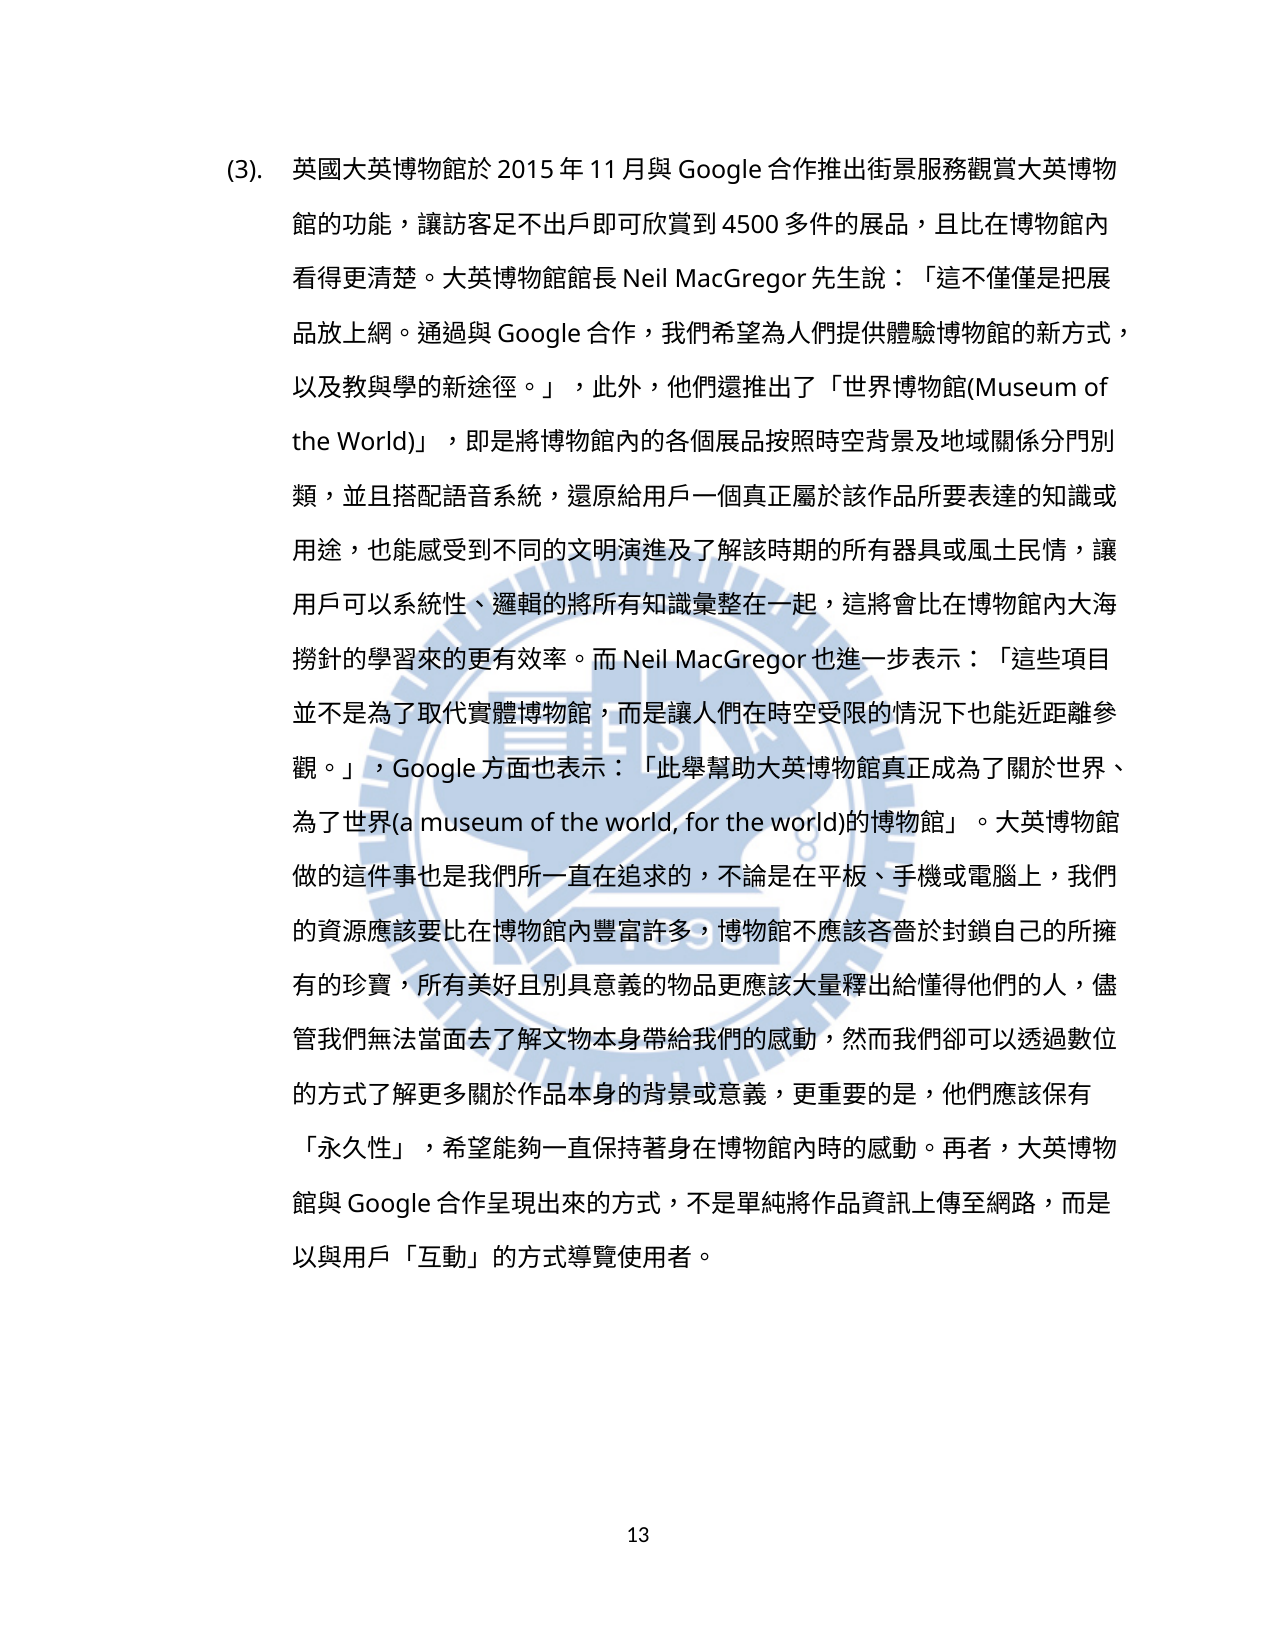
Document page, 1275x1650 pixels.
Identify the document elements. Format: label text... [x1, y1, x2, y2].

list 英國大英博物館於2015年11月與Google合作推出街景服務觀賞大英博物館的功能，讓訪客足不出戶即可欣賞到4500多件的展品，且比在博物館內看得更清楚。大英博物館館長Neil MacGregor先生說：「這不僅僅是把展品放上網。通過與Google合作，我們希望為人們提供體驗博物館的新方式，以及教與學的新途徑。」，此外，他們還推出了「世界博物館(Museum of the World)」，即是將博物館內的各個展品按照時空背景及地域關係分門別類，並且搭配語音系統，還原給用戶一個真正屬於該作品所要表達的知識或用途，也能感受到不同的文明演進及了解該時期的所有器具或風土民情，讓用戶可以系統性、邏輯的將所有知識彙整在一起，這將會比在博物館內大海撈針的學習來的更有效率。而Neil MacGregor也進一步表示：「這些項目並不是為了取代實體博物館，而是讓人們在時空受限的情況下也能近距離參觀。」，Google方面也表示：「此舉幫助大英博物館真正成為了關於世界、為了世界(a museum of the world, for the world)的博物館」。大英博物館做的這件事也是我們所一直在追求的，不論是在平板、手機或電腦上，我們的資源應該要比在博物館內豐富許多，博物館不應該吝嗇於封鎖自己的所擁有的珍寶，所有美好且別具意義的物品更應該大量釋出給懂得他們的人，儘管我們無法當面去了解文物本身帶給我們的感動，然而我們卻可以透過數位的方式了解更多關於作品本身的背景或意義，更重要的是，他們應該保有「永久性」，希望能夠一直保持著身在博物館內時的感動。再者，大英博物館與Google合作呈現出來的方式，不是單純將作品資訊上傳至網路，而是以與用戶「互動」的方式導覽使用者。 [227, 150, 1125, 1274]
